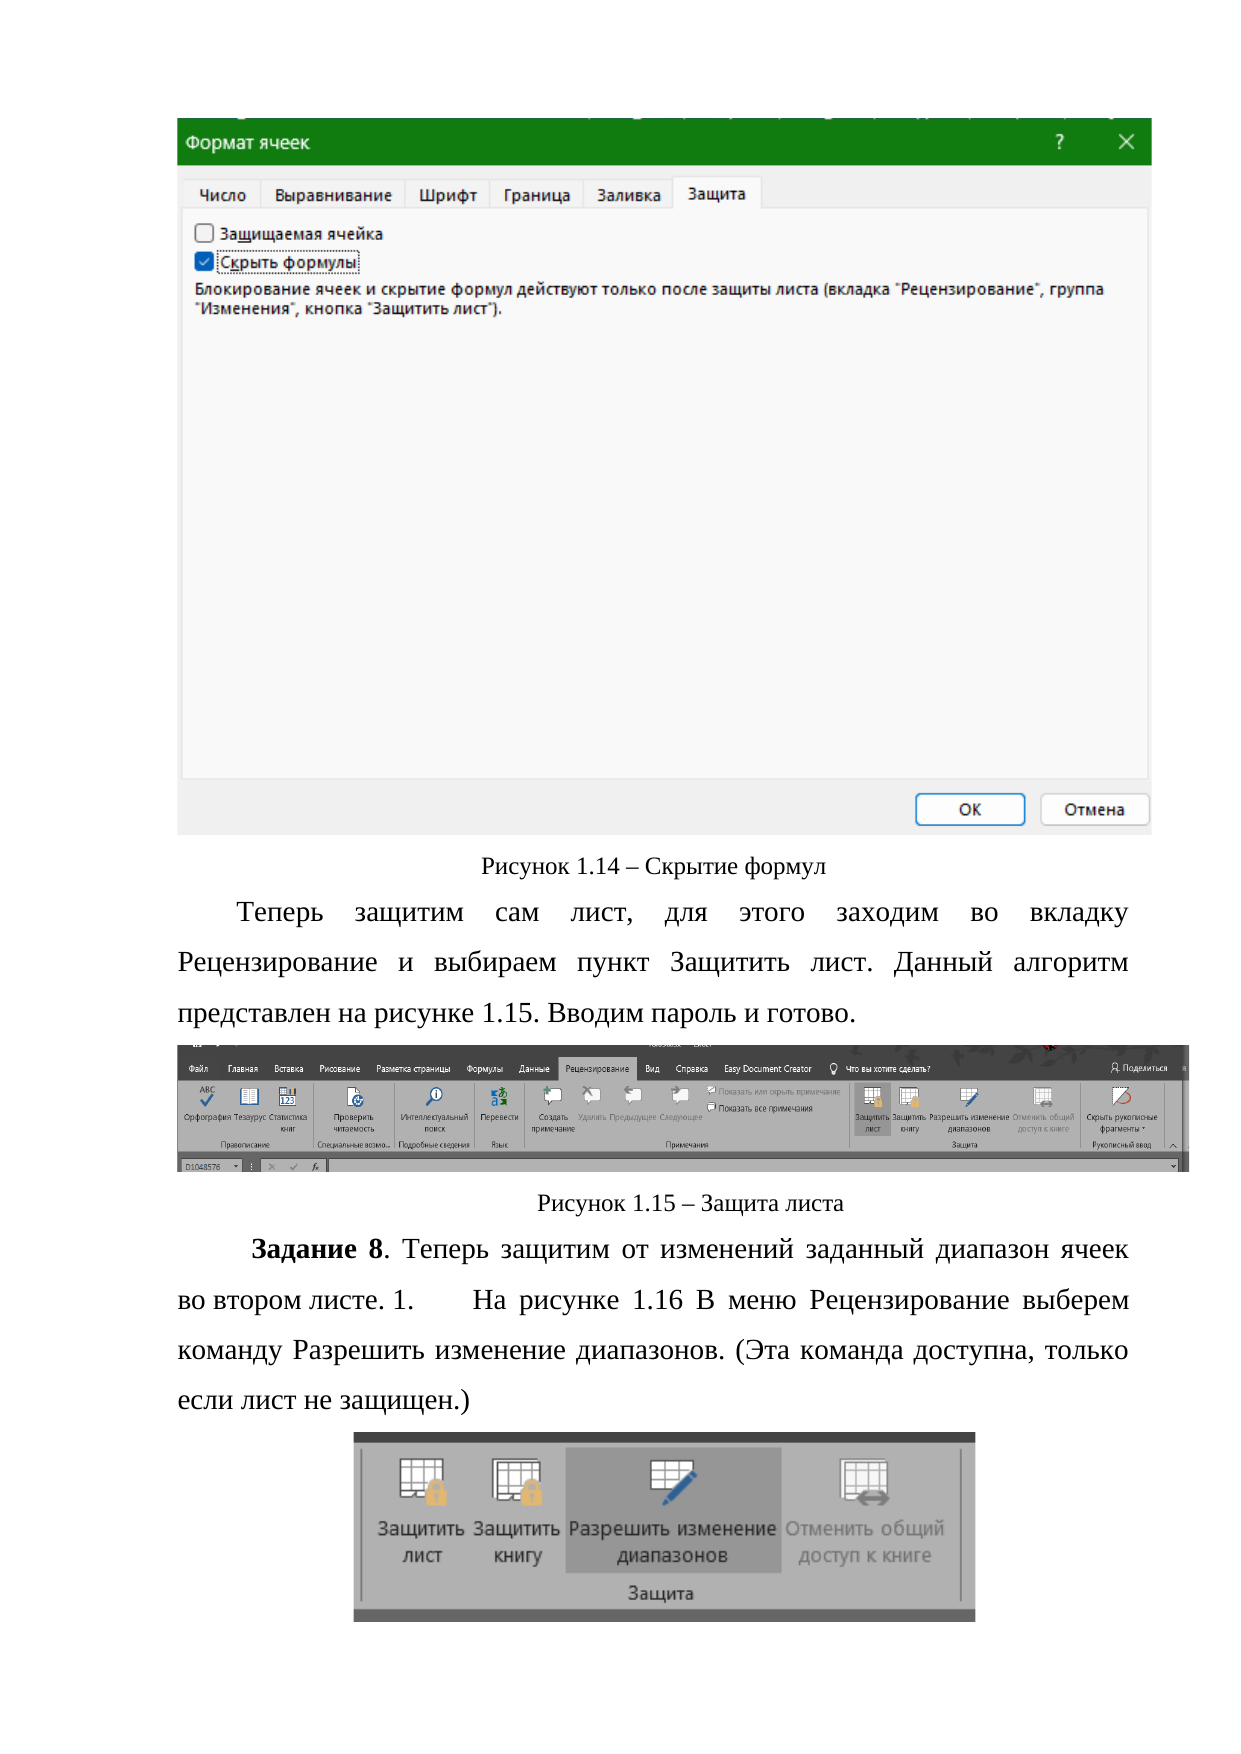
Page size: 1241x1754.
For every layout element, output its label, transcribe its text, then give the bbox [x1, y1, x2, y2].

text Теперь защитим сам лист, для этого заходим во вкладку Рецензирование и выбираем пункт Защитить лист. Данный алгоритм представлен на рисунке 1.15. Вводим пароль и готово. [177, 894, 1130, 1028]
picture [177, 118, 1152, 835]
text Рисунок 1.14 – Скрытие формул [177, 851, 1130, 880]
text Рисунок 1.15 – Защита листа [177, 1188, 1130, 1217]
picture [353, 1432, 976, 1622]
picture [177, 1045, 1190, 1172]
text Задание 8. Теперь защитим от изменений заданный диапазон ячеек во втором листе. 1. На рисунке 1.16 В меню Рецензирование выберем команду Разрешить изменение диапазонов. (Эта команда доступна, только если лист не защищен.) [177, 1231, 1130, 1416]
